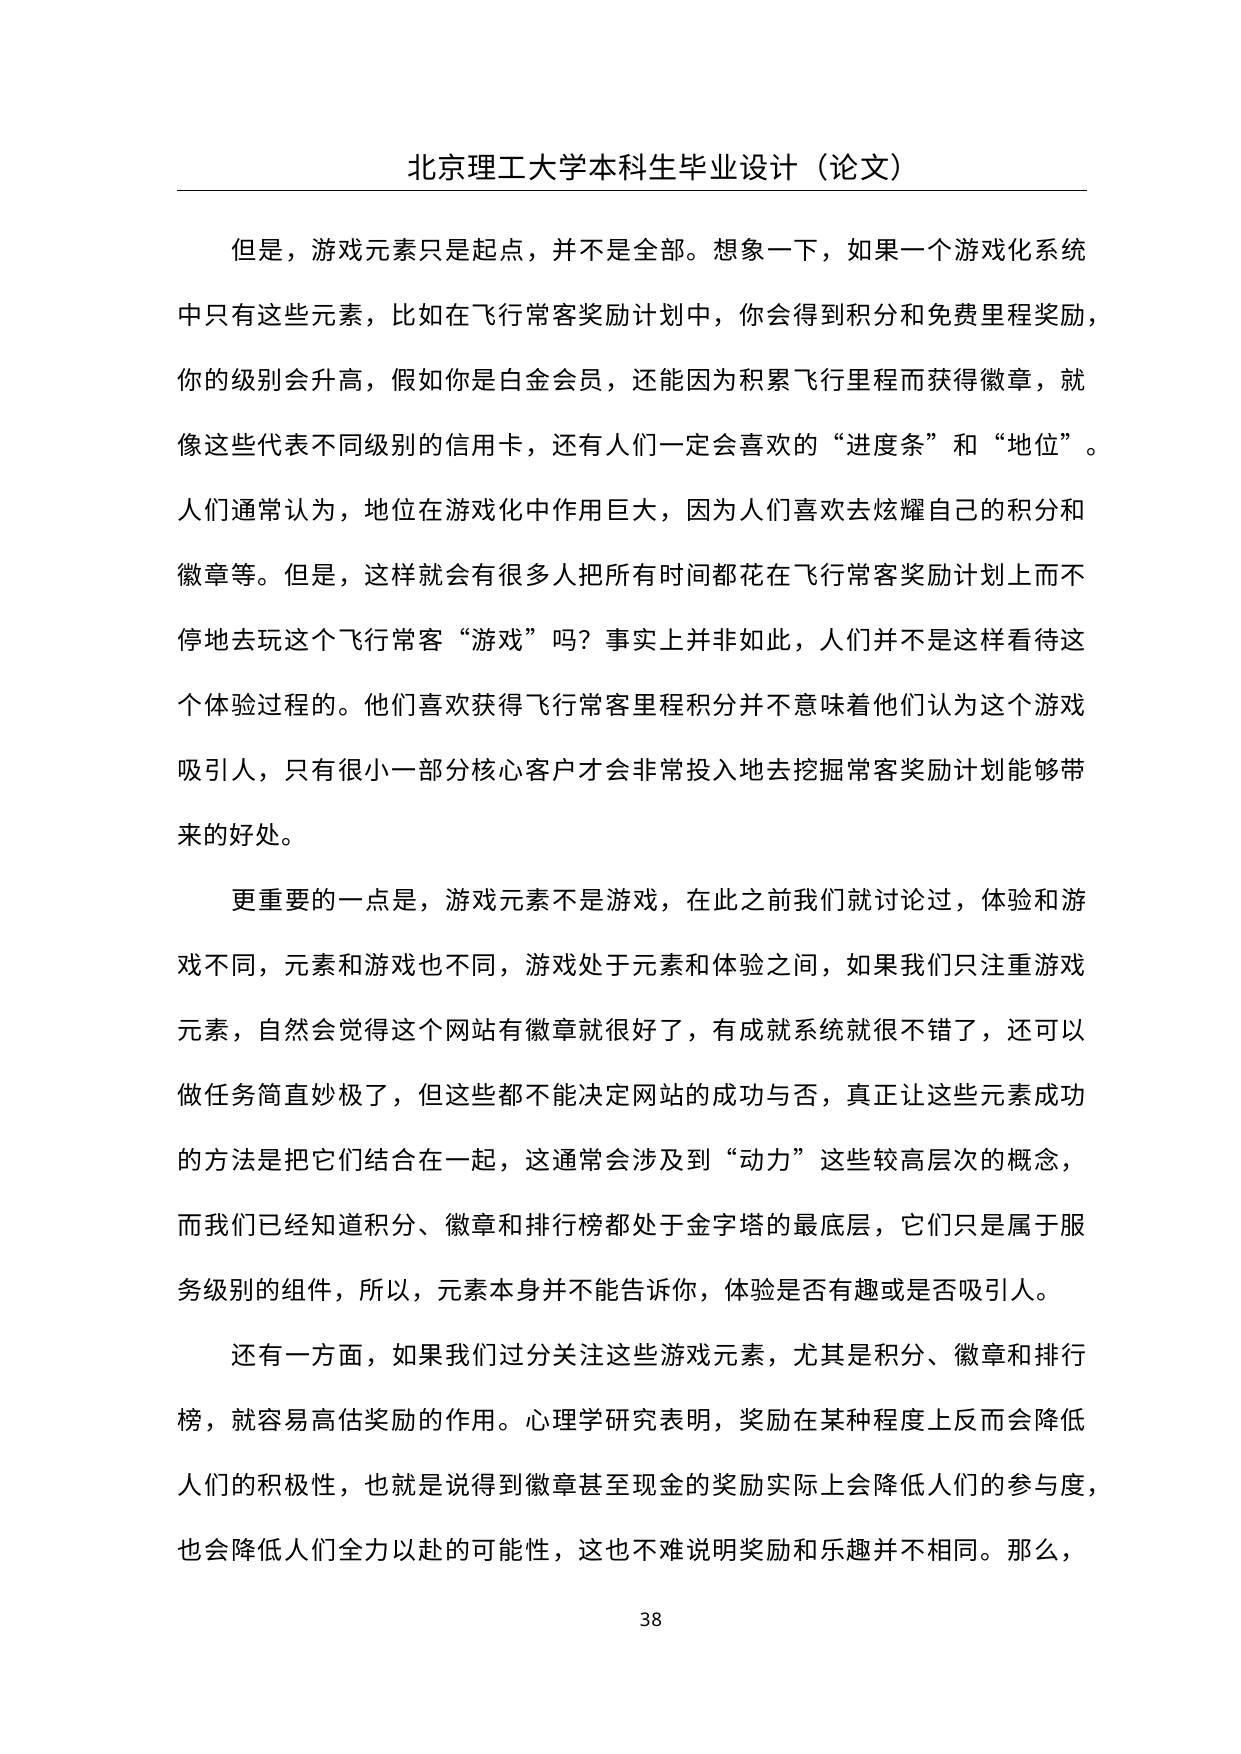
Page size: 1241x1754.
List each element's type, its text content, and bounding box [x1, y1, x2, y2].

text 但是，游戏元素只是起点，并不是全部。想象一下，如果一个游戏化系统中只有这些元素，比如在飞行常客奖励计划中，你会得到积分和免费里程奖励，你的级别会升高，假如你是白金会员，还能因为积累飞行里程而获得徽章，就像这些代表不同级别的信用卡，还有人们一定会喜欢的“进度条”和“地位”。人们通常认为，地位在游戏化中作用巨大，因为人们喜欢去炫耀自己的积分和徽章等。但是，这样就会有很多人把所有时间都花在飞行常客奖励计划上而不停地去玩这个飞行常客“游戏”吗？事实上并非如此，人们并不是这样看待这个体验过程的。他们喜欢获得飞行常客里程积分并不意味着他们认为这个游戏吸引人，只有很小一部分核心客户才会非常投入地去挖掘常客奖励计划能够带来的好处。 [177, 216, 1087, 866]
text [177, 1321, 1087, 1581]
text 更重要的一点是，游戏元素不是游戏，在此之前我们就讨论过，体验和游戏不同，元素和游戏也不同，游戏处于元素和体验之间，如果我们只注重游戏元素，自然会觉得这个网站有徽章就很好了，有成就系统就很不错了，还可以做任务简直妙极了，但这些都不能决定网站的成功与否，真正让这些元素成功的方法是把它们结合在一起，这通常会涉及到“动力”这些较高层次的概念，而我们已经知道积分、徽章和排行榜都处于金字塔的最底层，它们只是属于服务级别的组件，所以，元素本身并不能告诉你，体验是否有趣或是否吸引人。 [177, 866, 1087, 1321]
